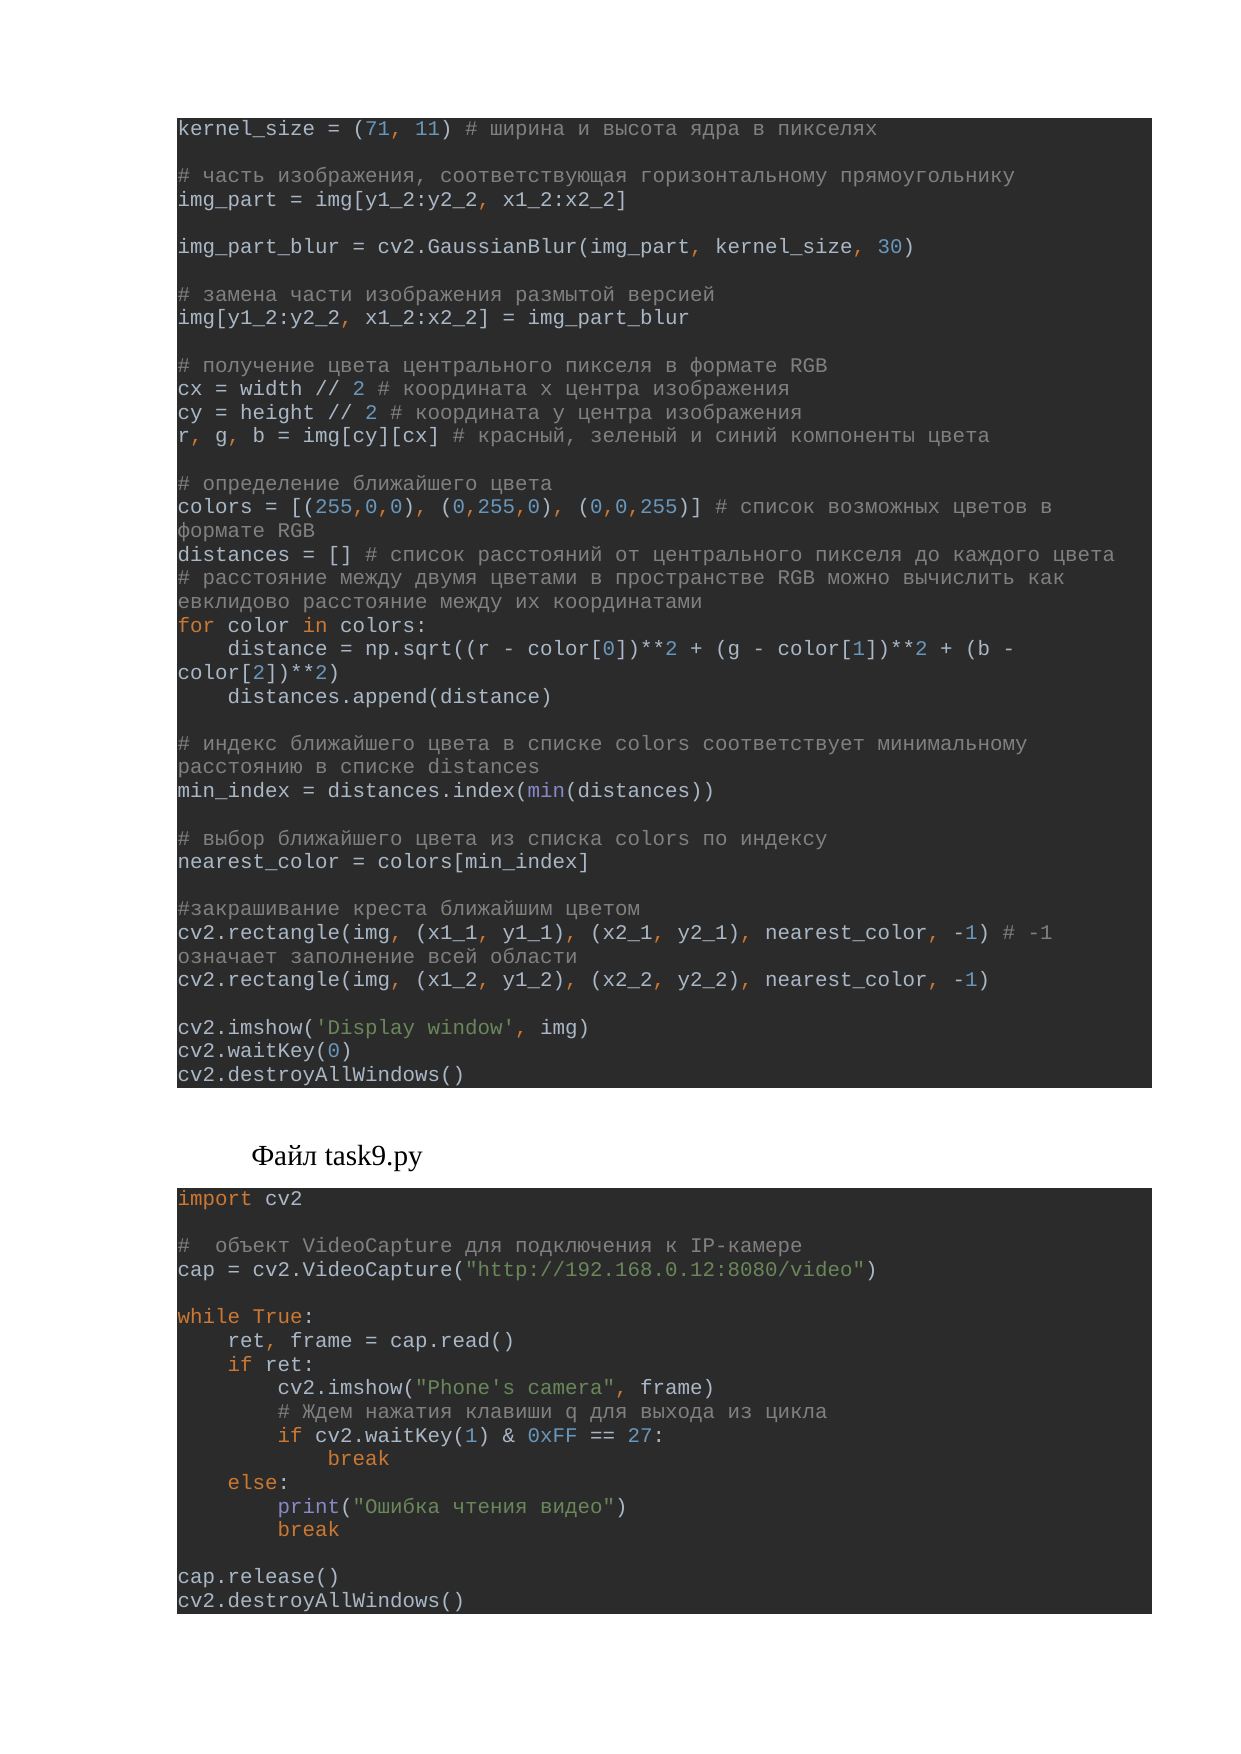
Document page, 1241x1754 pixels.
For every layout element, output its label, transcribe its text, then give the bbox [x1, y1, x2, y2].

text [177, 118, 1152, 1088]
text import cv2 # объект VideoCapture для подключения к IP-камере cap = cv2.VideoCapture("http://192.168.0.12:8080/video") while True: ret, frame = cap.read() if ret: cv2.imshow("Phone's camera", frame) # Ждем нажатия клавиши q для выхода из цикла if cv2.waitKey(1) & 0xFF == 27: break else: print("Ошибка чтения видео") break cap.release() cv2.destroyAllWindows() [177, 1188, 1152, 1614]
text Файл task9.py [177, 1138, 1152, 1171]
